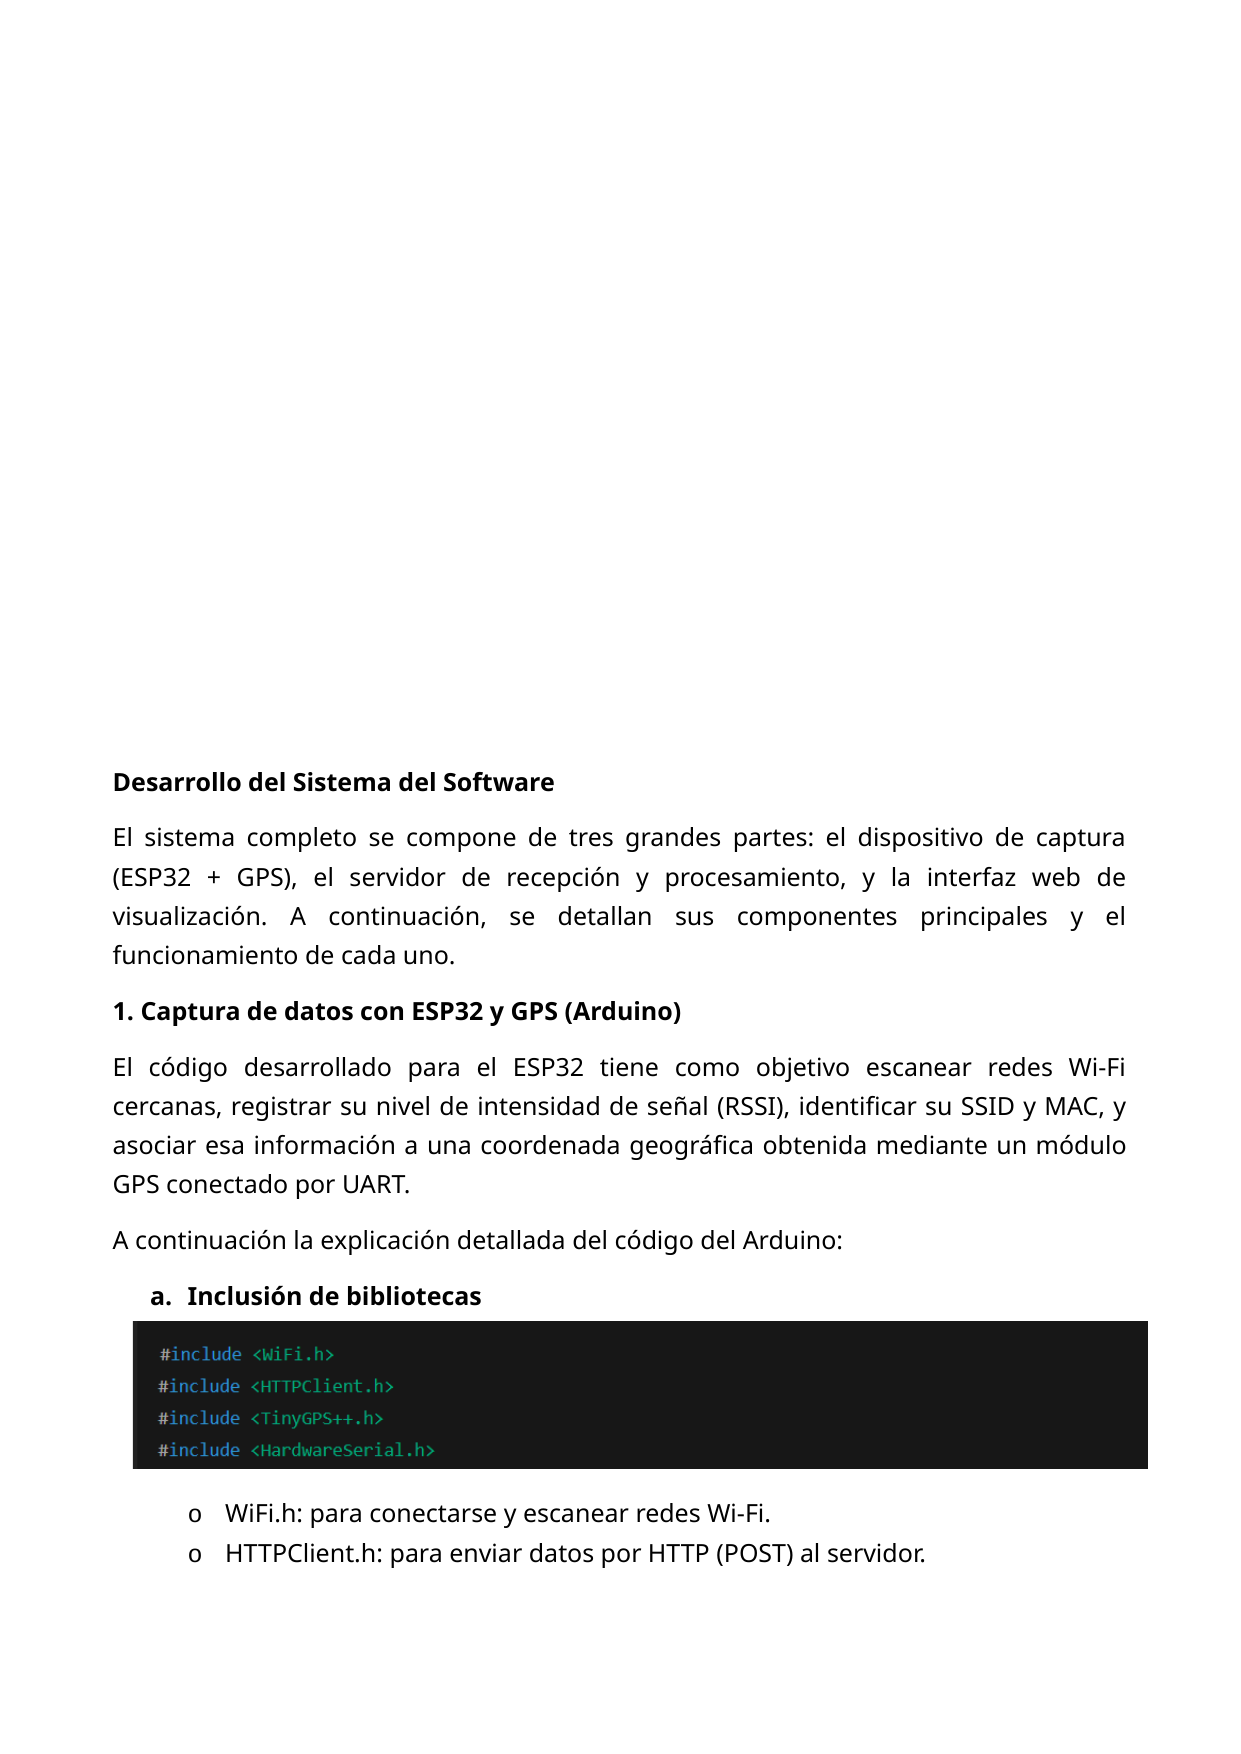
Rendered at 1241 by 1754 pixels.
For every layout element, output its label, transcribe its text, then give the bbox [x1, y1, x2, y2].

picture [132, 1321, 1148, 1469]
text El sistema completo se compone de tres grandes partes: el dispositivo de captura (ESP32 + GPS), el servidor de recepción y procesamiento, y la interfaz web de visualización. A continuación, se detallan sus componentes principales y el funcionamiento de cada uno. [112, 820, 1128, 972]
text Desarrollo del Sistema del Software [112, 764, 1128, 798]
text El código desarrollado para el ESP32 tiene como objetivo escanear redes Wi-Fi cercanas, registrar su nivel de intensidad de señal (RSSI), identificar su SSID y MAC, y asociar esa información a una coordenada geográfica obtenida mediante un módulo GPS conectado por UART. [112, 1049, 1128, 1201]
list HTTPClient.h: para enviar datos por HTTP (POST) al servidor. [187, 1535, 1128, 1569]
list Inclusión de bibliotecas [150, 1278, 1128, 1312]
text 1. Captura de datos con ESP32 y GPS (Arduino) [112, 993, 1128, 1027]
list WiFi.h: para conectarse y escanear redes Wi-Fi. [187, 1469, 1128, 1530]
text A continuación la explicación detallada del código del Arduino: [112, 1222, 1128, 1257]
